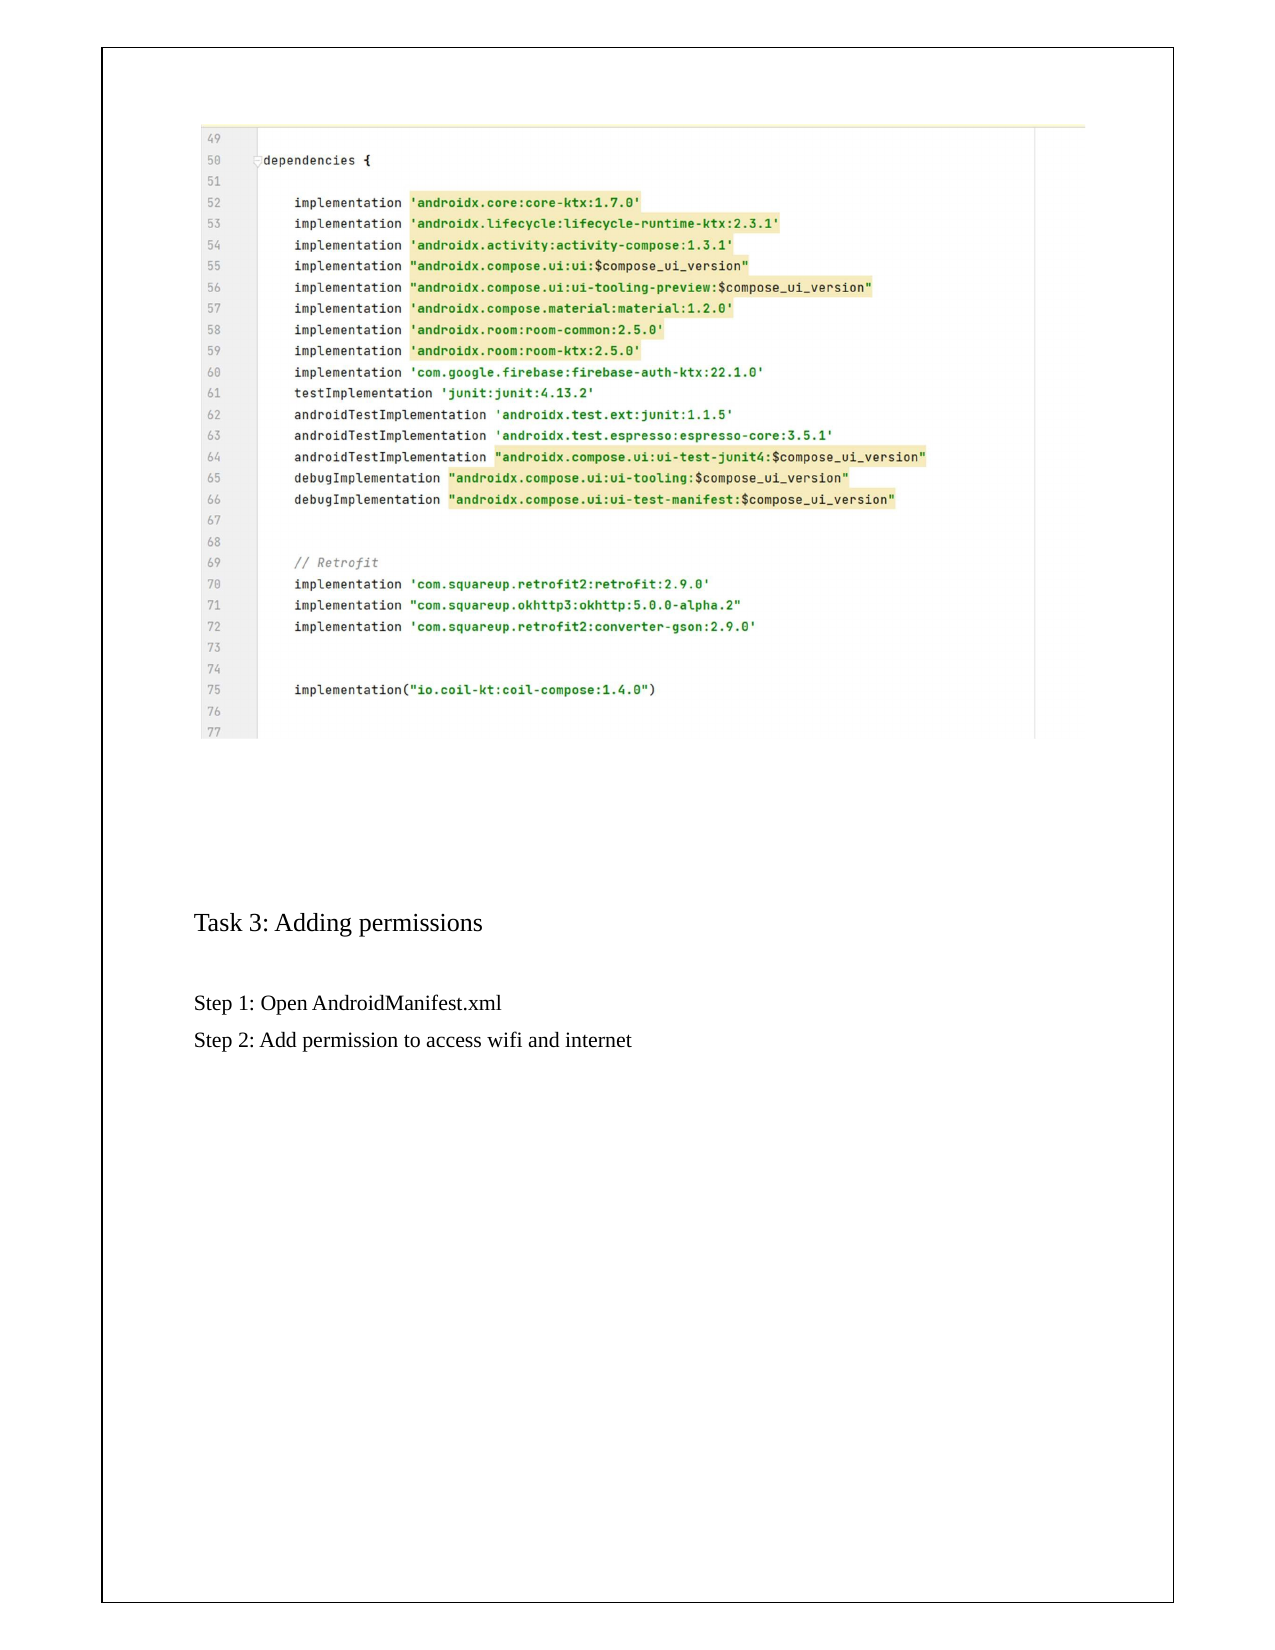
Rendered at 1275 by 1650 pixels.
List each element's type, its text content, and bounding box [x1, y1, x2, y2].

picture [201, 124, 1086, 739]
text Step 2: Add permission to access wifi and internet [193, 1027, 1121, 1052]
text Step 1: Open AndroidManifest.xml [193, 990, 1121, 1015]
subtitle Task 3: Adding permissions [193, 907, 1121, 937]
